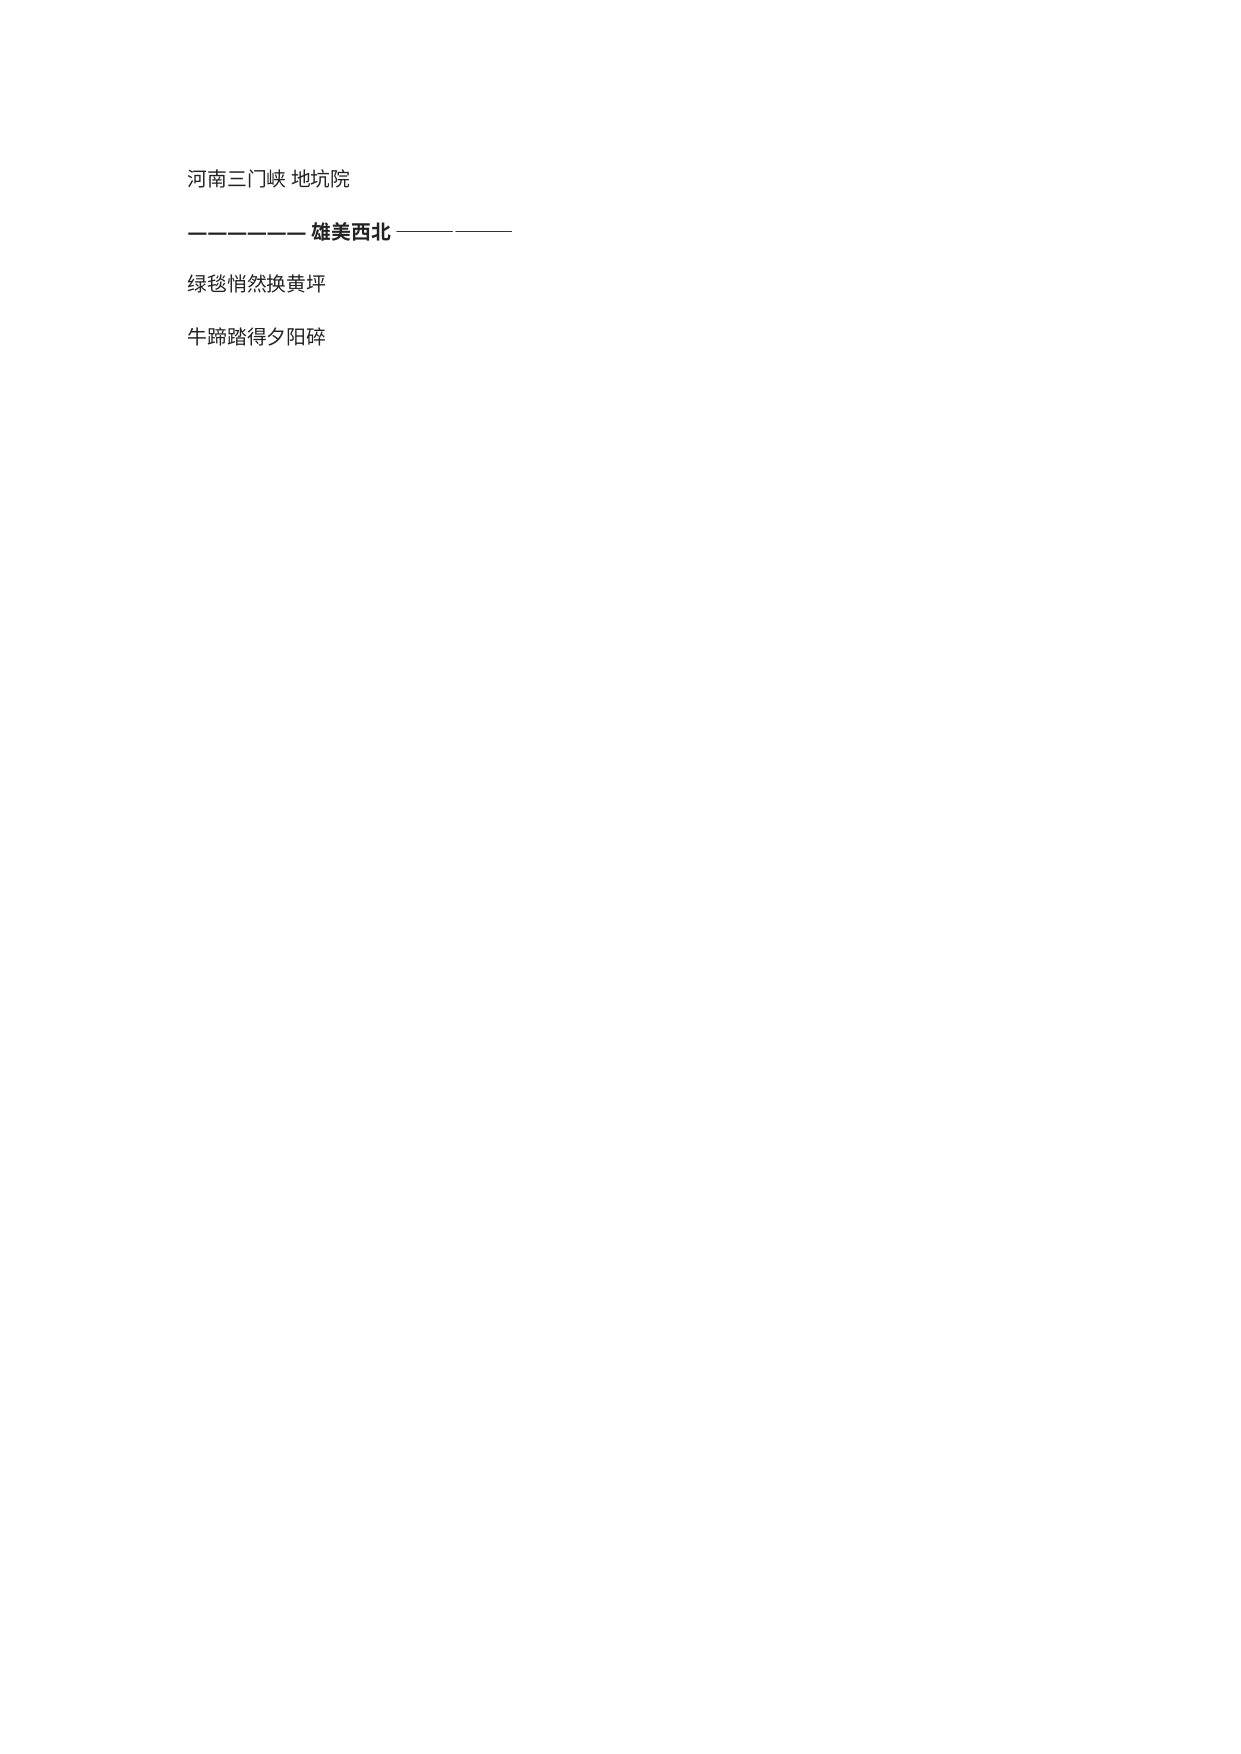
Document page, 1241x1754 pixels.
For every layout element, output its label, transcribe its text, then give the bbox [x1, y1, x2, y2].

text —————— 雄美西北 —————— [187, 214, 1053, 247]
text 牛蹄踏得夕阳碎 [187, 319, 1053, 352]
text 河南三门峡 地坑院 [187, 162, 1053, 194]
text 绿毯悄然换黄坪 [187, 267, 1053, 299]
